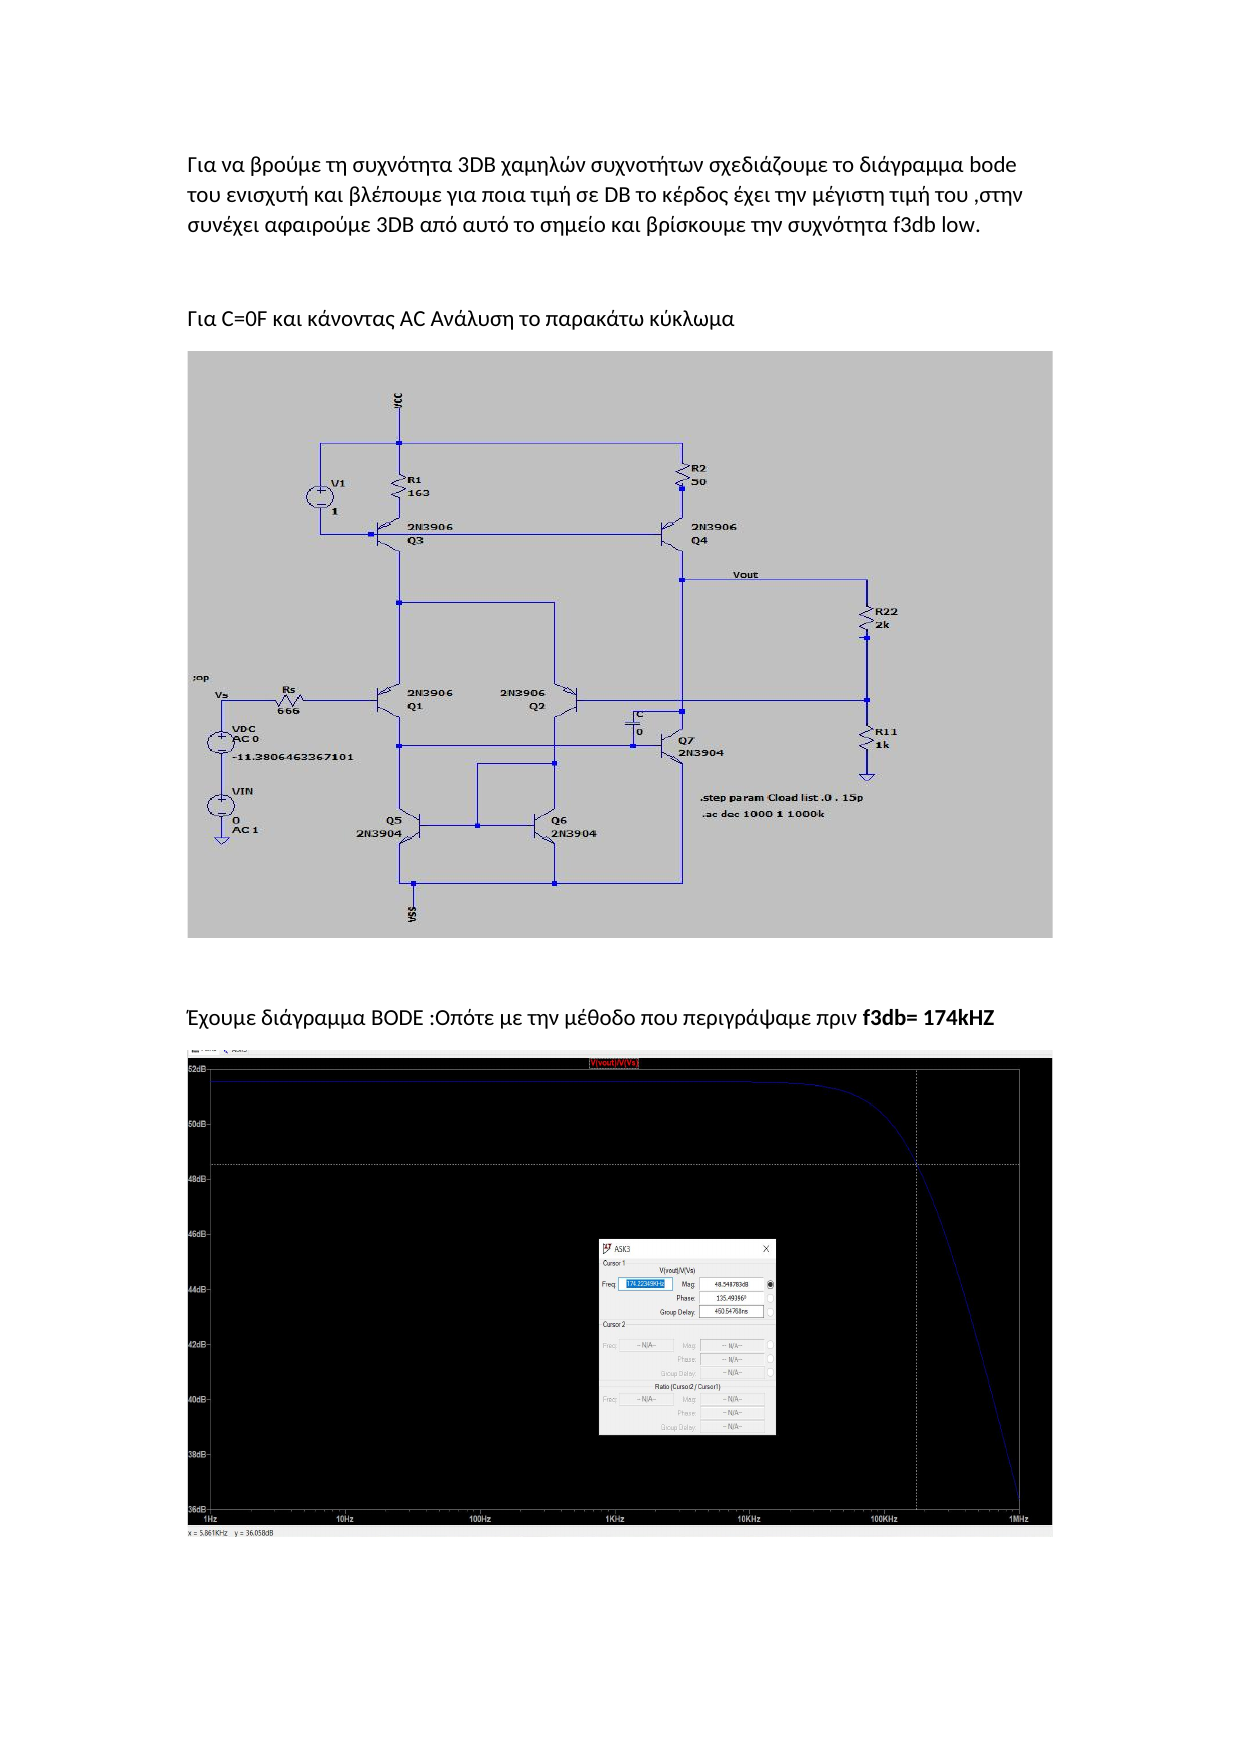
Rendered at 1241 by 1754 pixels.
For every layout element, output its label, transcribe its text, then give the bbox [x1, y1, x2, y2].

text Έχουμε διάγραμμα BODE :Οπότε με την μέθοδο που περιγράψαμε πριν f3db= 174kHZ [187, 1003, 1053, 1031]
picture [187, 351, 1053, 938]
text Για να βρούμε τη συχνότητα 3DB χαμηλών συχνοτήτων σχεδιάζουμε το διάγραμμα bode του ενισχυτή και βλέπουμε για ποια τιμή σε DB το κέρδος έχει την μέγιστη τιμή του ,στην συνέχει αφαιρούμε 3DB από αυτό το σημείο και βρίσκουμε την συχνότητα f3db low. [187, 150, 1053, 238]
picture [187, 1050, 1053, 1537]
text Για C=0F και κάνοντας ΑC Ανάλυση το παρακάτω κύκλωμα [187, 304, 1053, 332]
